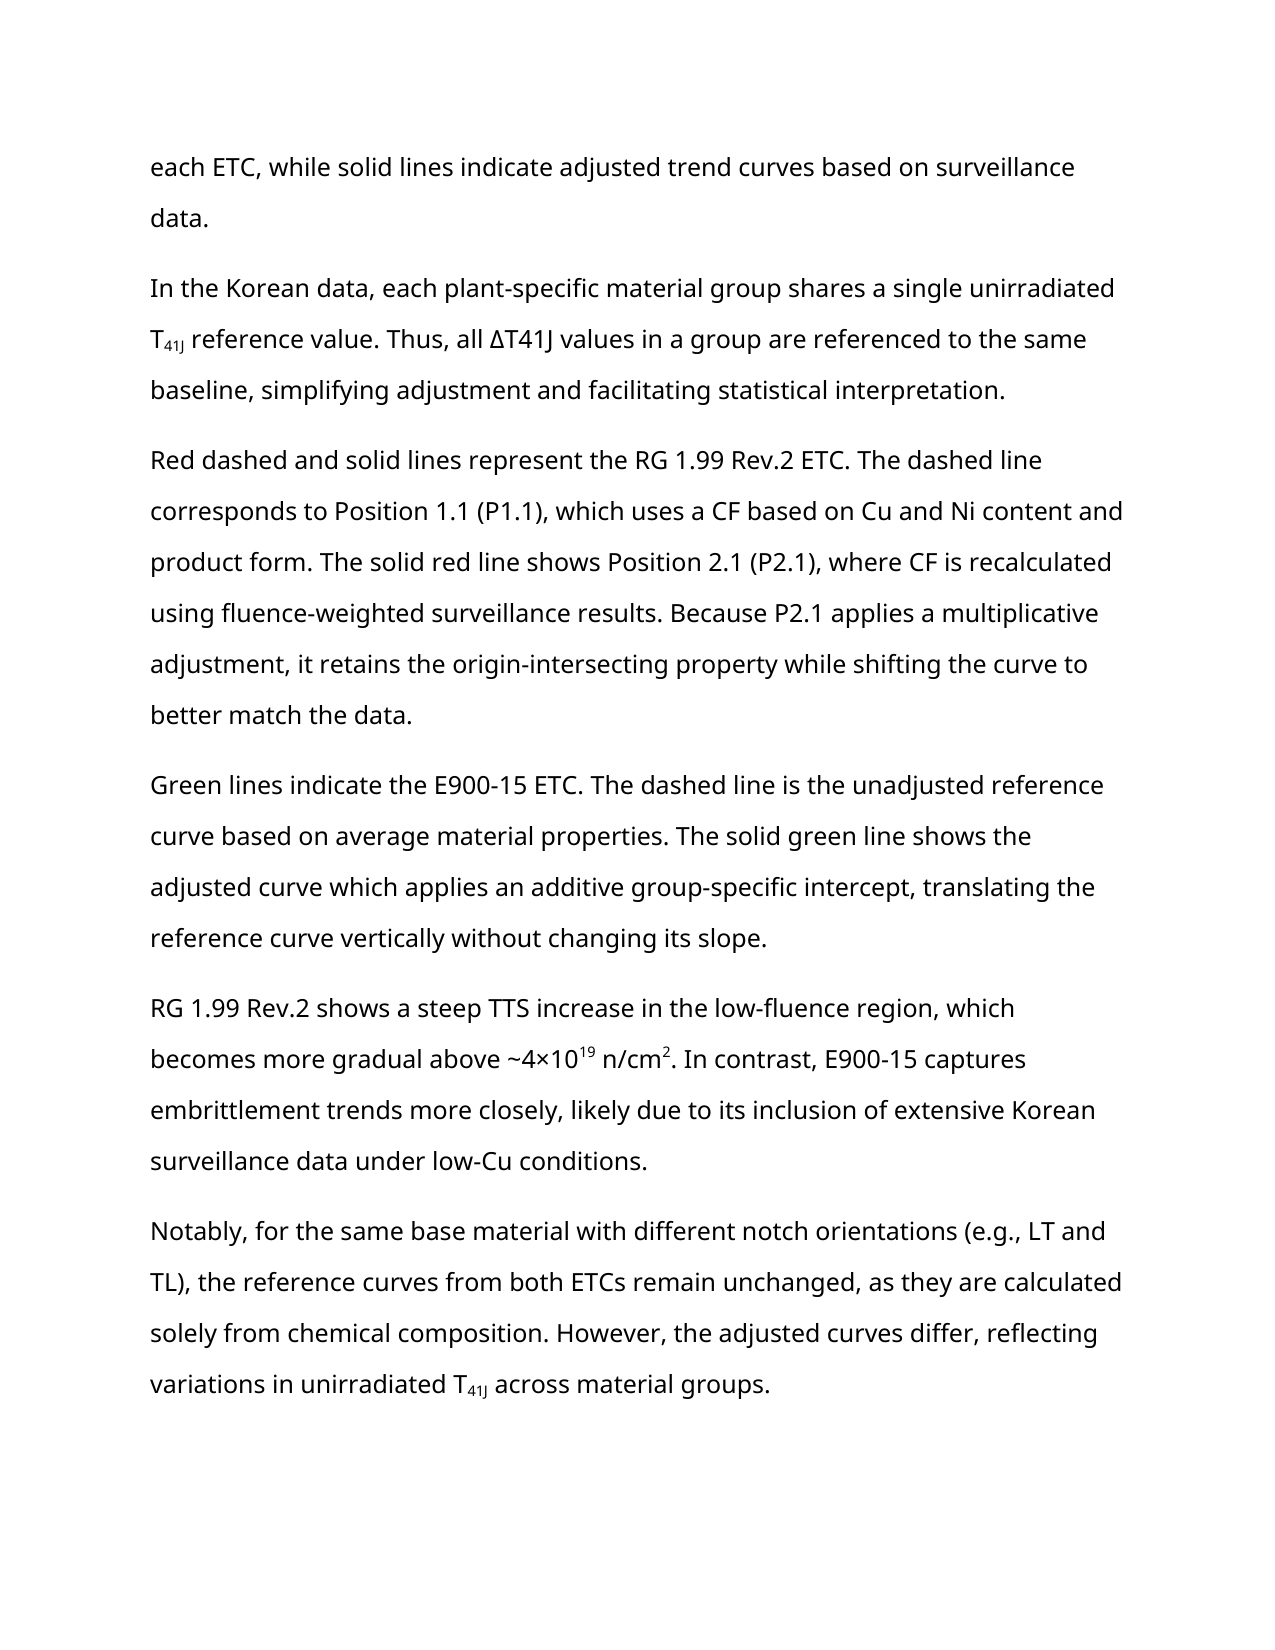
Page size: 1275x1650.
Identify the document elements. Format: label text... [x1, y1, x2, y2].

text Notably, for the same base material with different notch orientations (e.g., LT and TL), the reference curves from both ETCs remain unchanged, as they are calculated solely from chemical composition. However, the adjusted curves differ, reflecting variations in unirradiated T41J across material groups. [150, 1213, 1125, 1401]
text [150, 150, 1125, 235]
text RG 1.99 Rev.2 shows a steep TTS increase in the low-fluence region, which becomes more gradual above ~4×1019 n/cm2. In contrast, E900-15 captures embrittlement trends more closely, likely due to its inclusion of extensive Korean surveillance data under low-Cu conditions. [150, 991, 1125, 1178]
text Red dashed and solid lines represent the RG 1.99 Rev.2 ETC. The dashed line corresponds to Position 1.1 (P1.1), which uses a CF based on Cu and Ni content and product form. The solid red line shows Position 2.1 (P2.1), where CF is recalculated using fluence-weighted surveillance results. Because P2.1 applies a multiplicative adjustment, it retains the origin-intersecting property while shifting the curve to better match the data. [150, 443, 1125, 732]
text Green lines indicate the E900-15 ETC. The dashed line is the unadjusted reference curve based on average material properties. The solid green line shows the adjusted curve which applies an additive group-specific intercept, translating the reference curve vertically without changing its slope. [150, 768, 1125, 955]
text In the Korean data, each plant-specific material group shares a single unirradiated T41J reference value. Thus, all ΔT41J values in a group are referenced to the same baseline, simplifying adjustment and facilitating statistical interpretation. [150, 271, 1125, 407]
